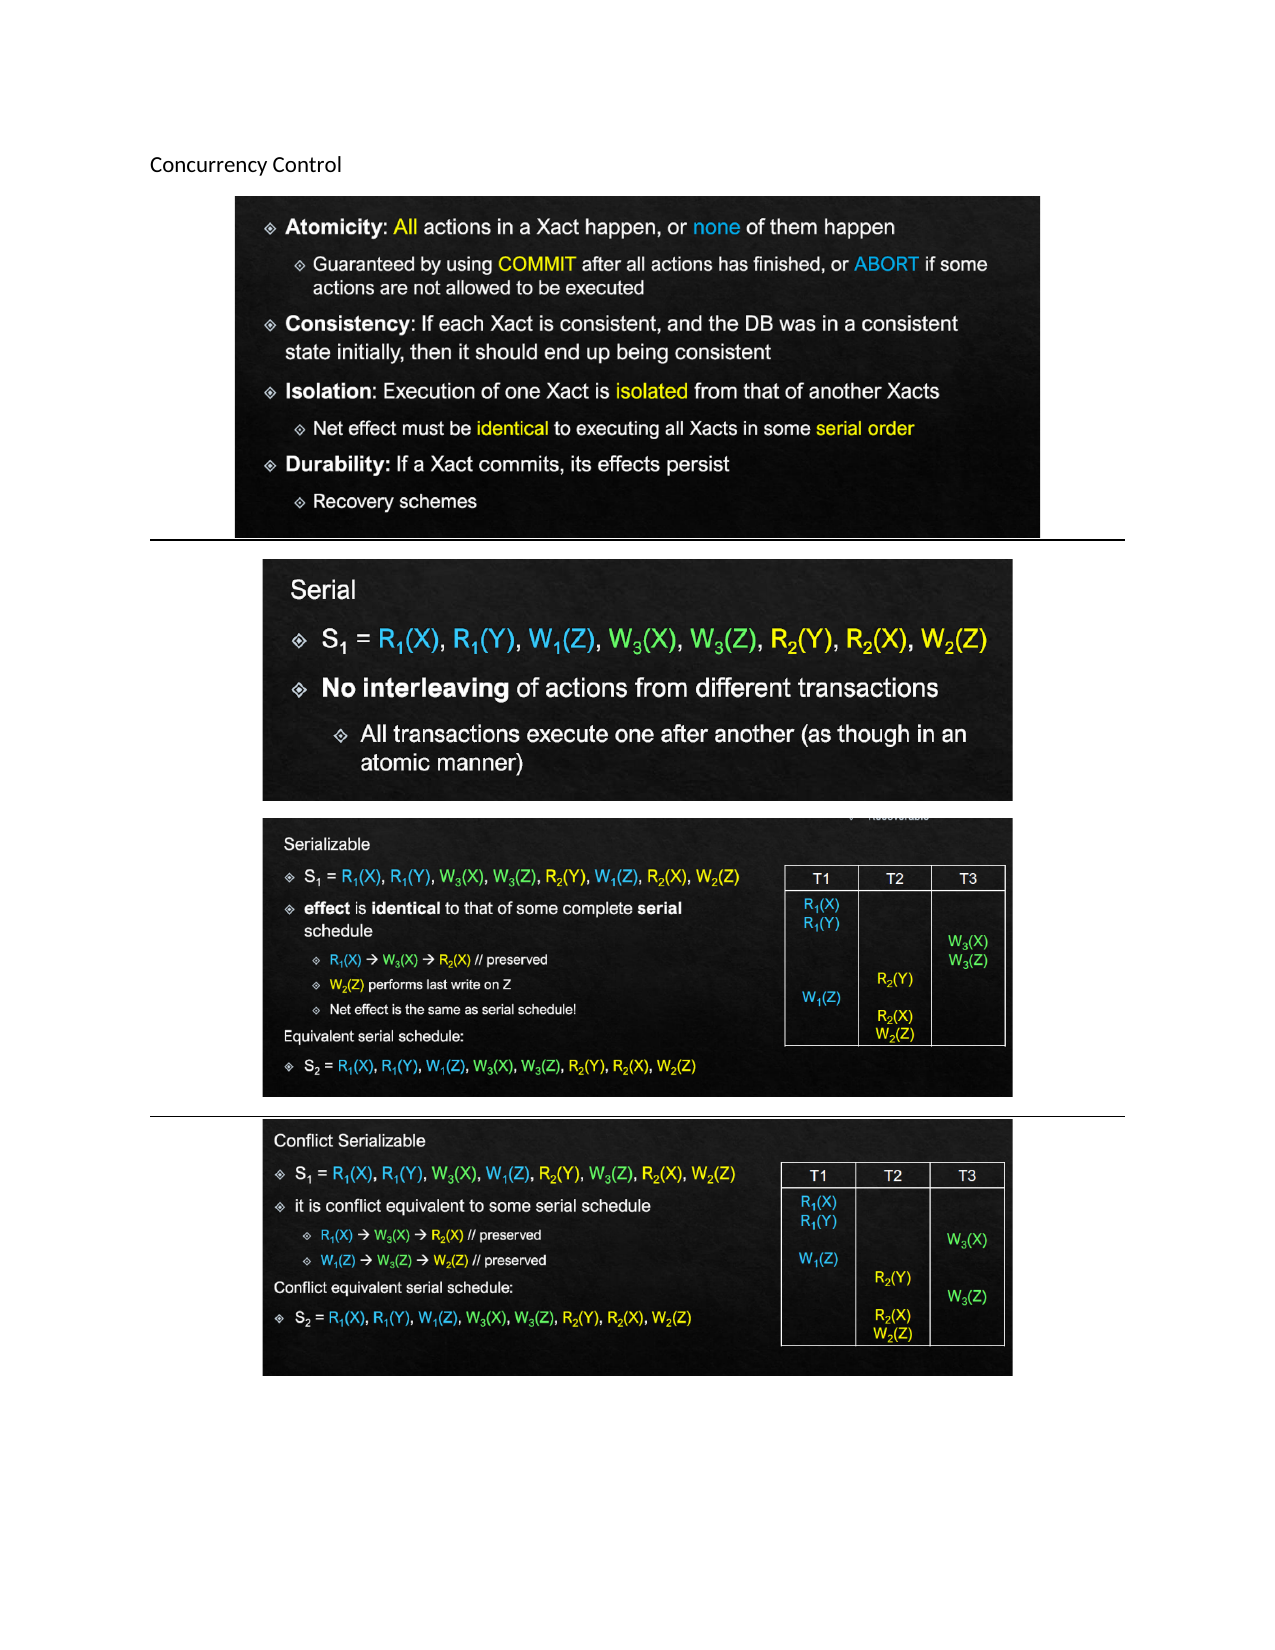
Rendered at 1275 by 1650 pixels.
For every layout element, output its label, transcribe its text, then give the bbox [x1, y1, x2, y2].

picture [262, 818, 1013, 1097]
picture [262, 559, 1013, 801]
picture [234, 196, 1041, 538]
text Concurrency Control [150, 150, 1125, 178]
picture [262, 1119, 1013, 1376]
